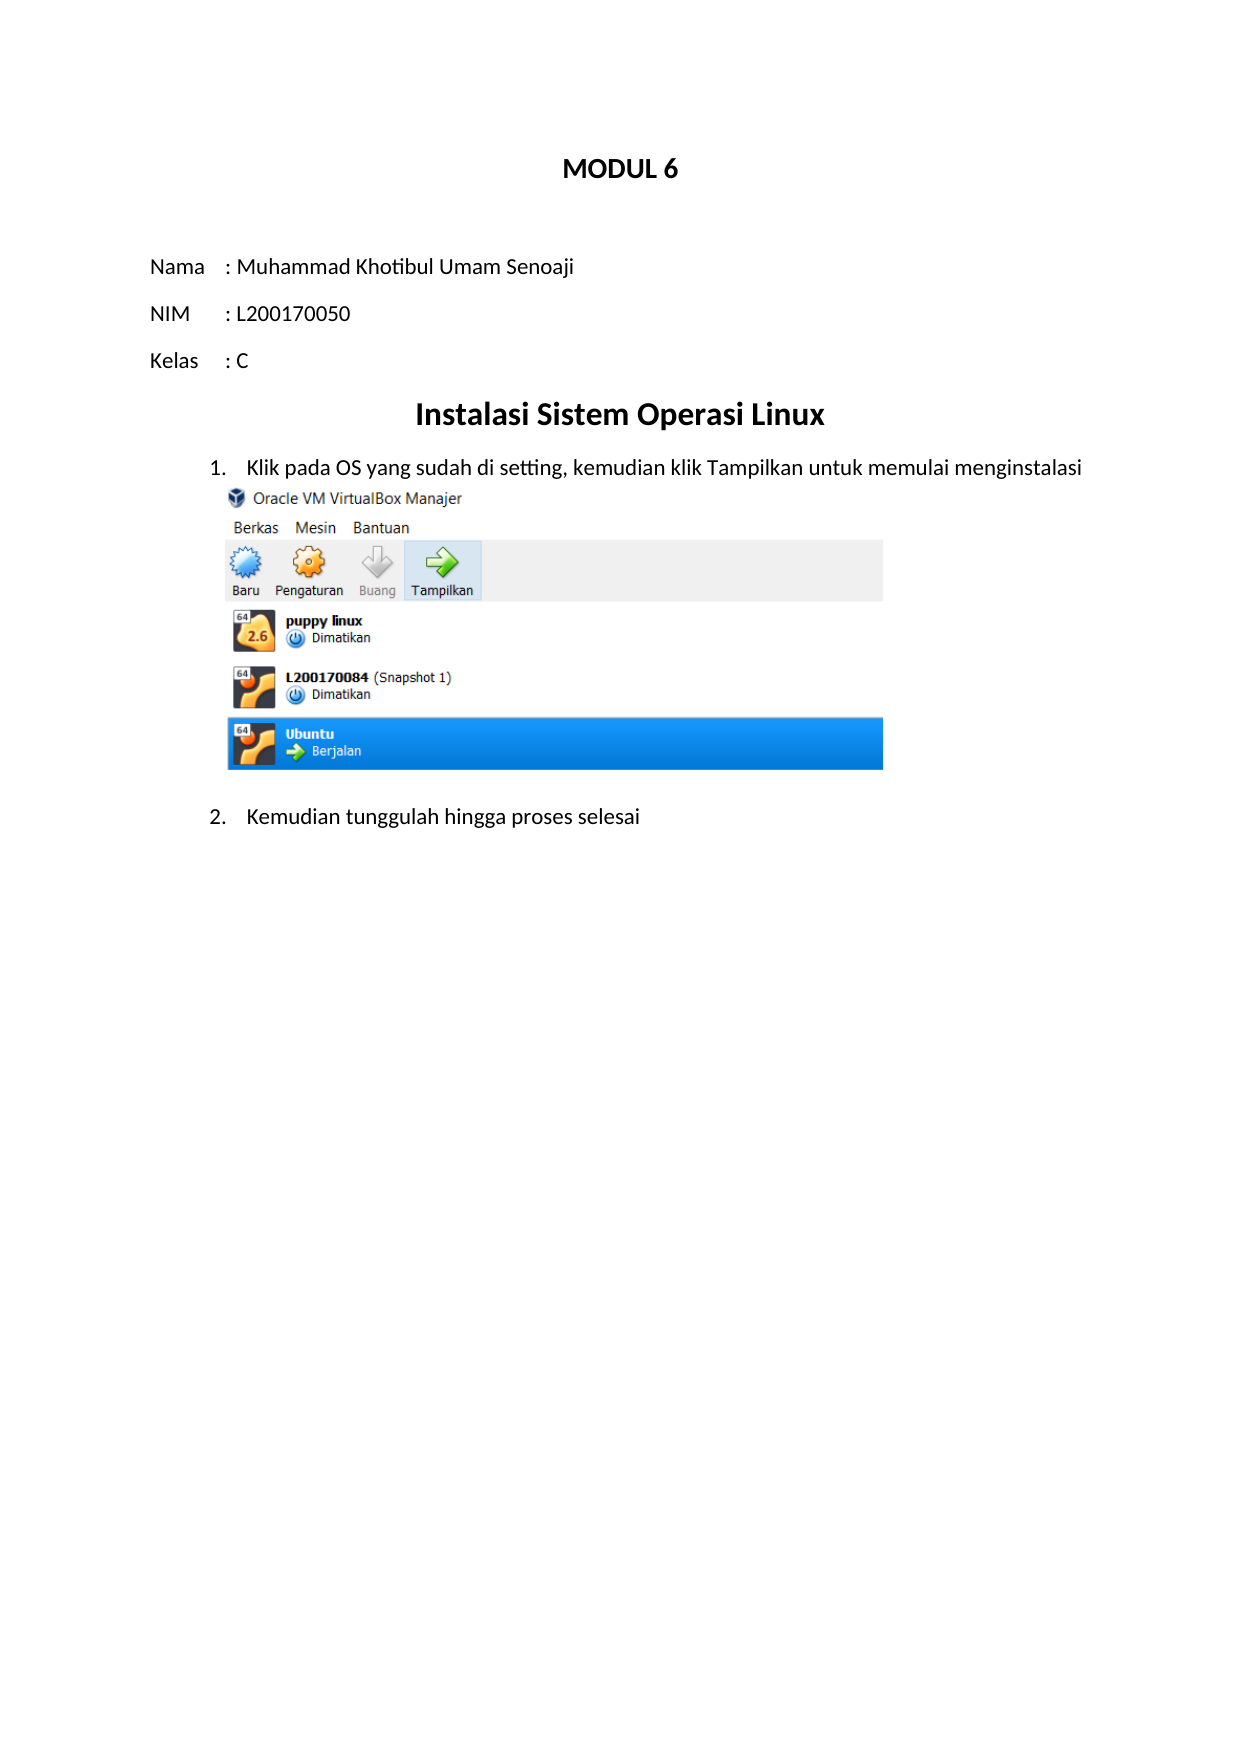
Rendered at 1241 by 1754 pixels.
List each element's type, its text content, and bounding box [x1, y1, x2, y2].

text Instalasi Sistem Operasi Linux [150, 393, 1090, 433]
text MODUL 6 [150, 150, 1090, 186]
list Kemudian tunggulah hingga proses selesai [209, 802, 1090, 830]
list Klik pada OS yang sudah di setting, kemudian klik Tampilkan untuk memulai menginstalasi [209, 453, 1090, 481]
text Nama : Muhammad Khotibul Umam Senoaji [150, 252, 1090, 280]
text NIM : L200170050 [150, 299, 1090, 327]
picture [225, 483, 884, 770]
text Kelas : C [150, 346, 1090, 374]
